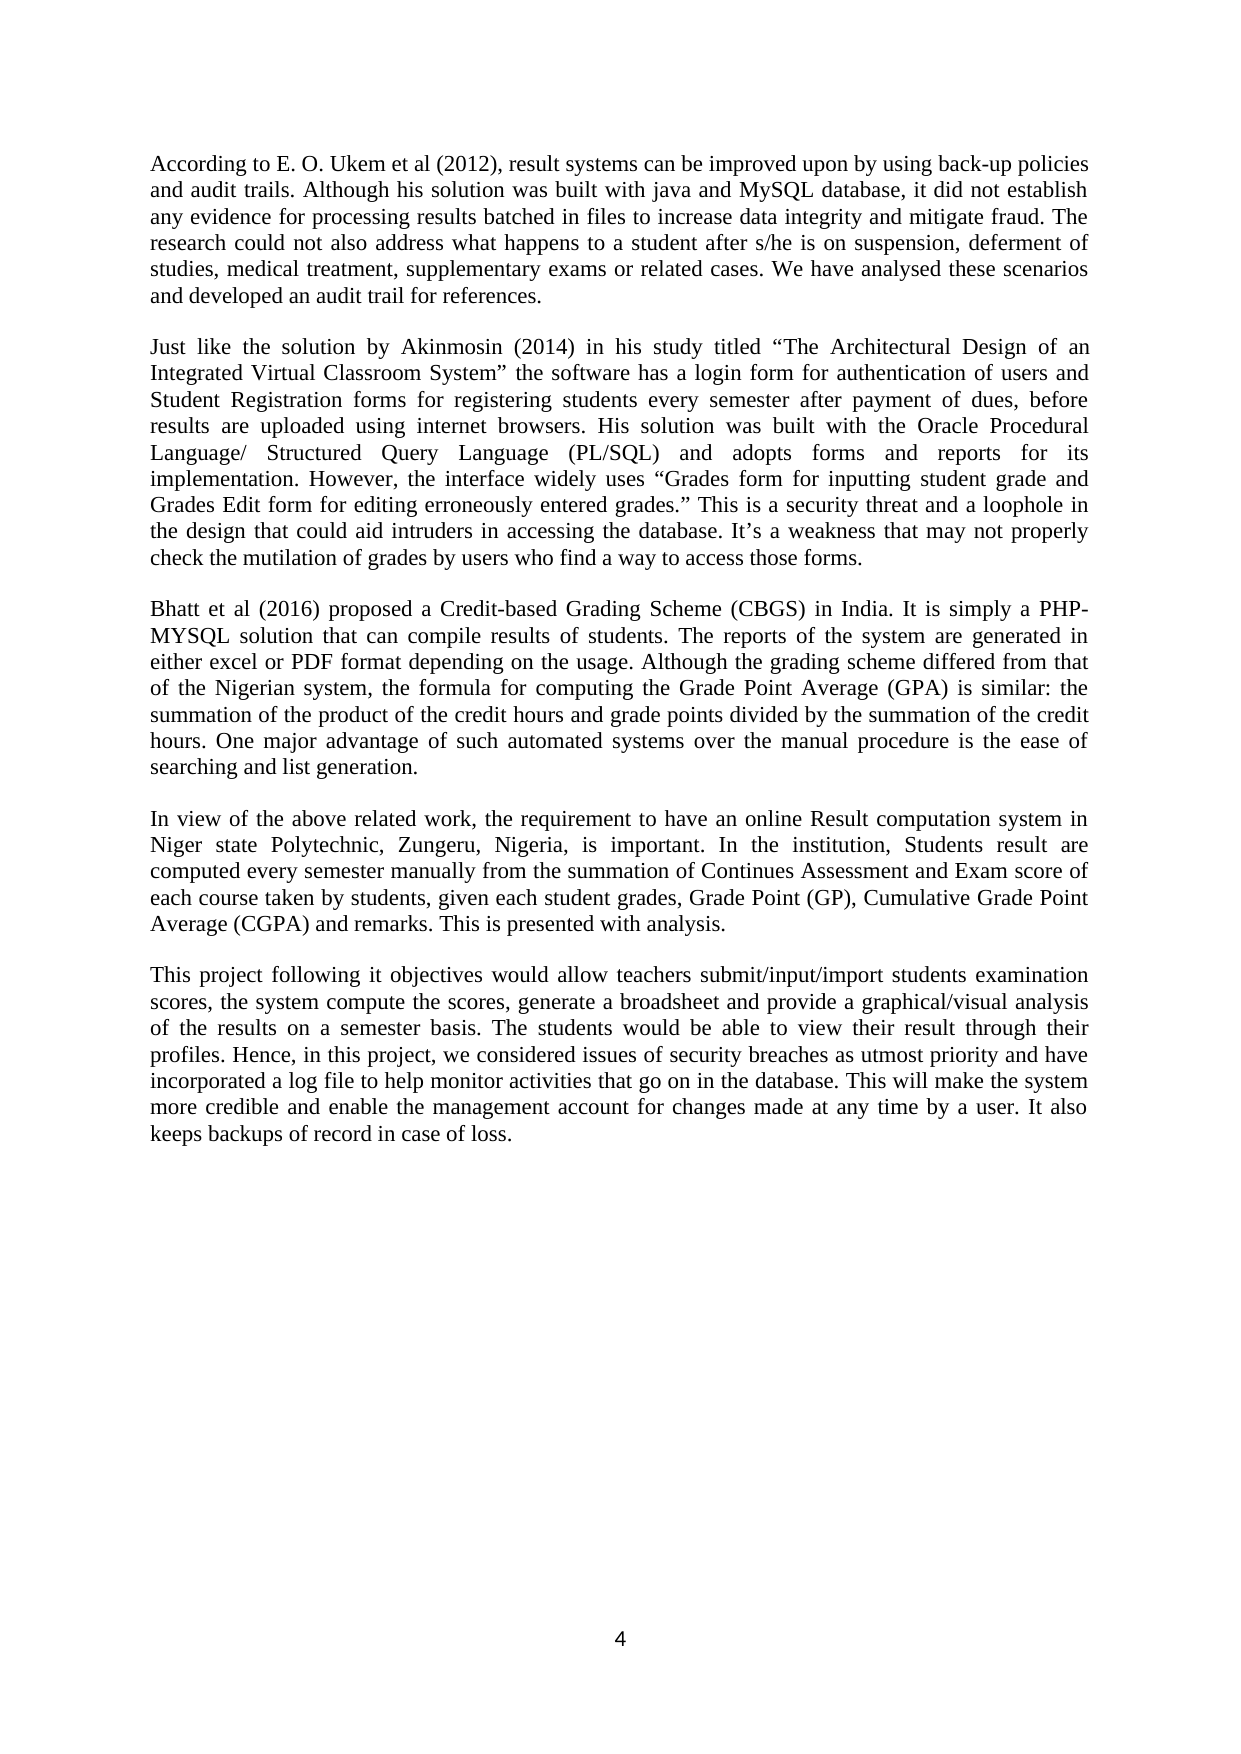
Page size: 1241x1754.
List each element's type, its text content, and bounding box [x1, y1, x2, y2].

text Bhatt et al (2016) proposed a Credit-based Grading Scheme (CBGS) in India. It is simply a PHP-MYSQL solution that can compile results of students. The reports of the system are generated in either excel or PDF format depending on the usage. Although the grading scheme differed from that of the Nigerian system, the formula for computing the Grade Point Average (GPA) is similar: the summation of the product of the credit hours and grade points divided by the summation of the credit hours. One major advantage of such automated systems over the manual procedure is the ease of searching and list generation. [150, 595, 1090, 780]
text In view of the above related work, the requirement to have an online Result computation system in Niger state Polytechnic, Zungeru, Nigeria, is important. In the institution, Students result are computed every semester manually from the summation of Continues Assessment and Exam score of each course taken by students, given each student grades, Grade Point (GP), Cumulative Grade Point Average (CGPA) and remarks. This is presented with analysis. [150, 805, 1090, 937]
text Just like the solution by Akinmosin (2014) in his study titled “The Architectural Design of an Integrated Virtual Classroom System” the software has a login form for authentication of users and Student Registration forms for registering students every semester after payment of dues, before results are uploaded using internet browsers. His solution was built with the Oracle Procedural Language/ Structured Query Language (PL/SQL) and adopts forms and reports for its implementation. However, the interface widely uses “Grades form for inputting student grade and Grades Edit form for editing erroneously entered grades.” This is a security threat and a loophole in the design that could aid intruders in accessing the database. It’s a weakness that may not properly check the mutilation of grades by users who find a way to access those forms. [150, 333, 1090, 570]
text According to E. O. Ukem et al (2012), result systems can be improved upon by using back-up policies and audit trails. Although his solution was built with java and MySQL database, it did not establish any evidence for processing results batched in files to increase data integrity and mitigate fraud. The research could not also address what happens to a student after s/he is on suspension, deferment of studies, medical treatment, supplementary exams or related cases. We have analysed these scenarios and developed an audit trail for references. [150, 150, 1090, 308]
text This project following it objectives would allow teachers submit/input/import students examination scores, the system compute the scores, generate a broadsheet and provide a graphical/visual analysis of the results on a semester basis. The students would be able to view their result through their profiles. Hence, in this project, we considered issues of security breaches as utmost priority and have incorporated a log file to help monitor activities that go on in the database. This will make the system more credible and enable the management account for changes made at any time by a user. It also keeps backups of record in case of loss. [150, 962, 1090, 1146]
